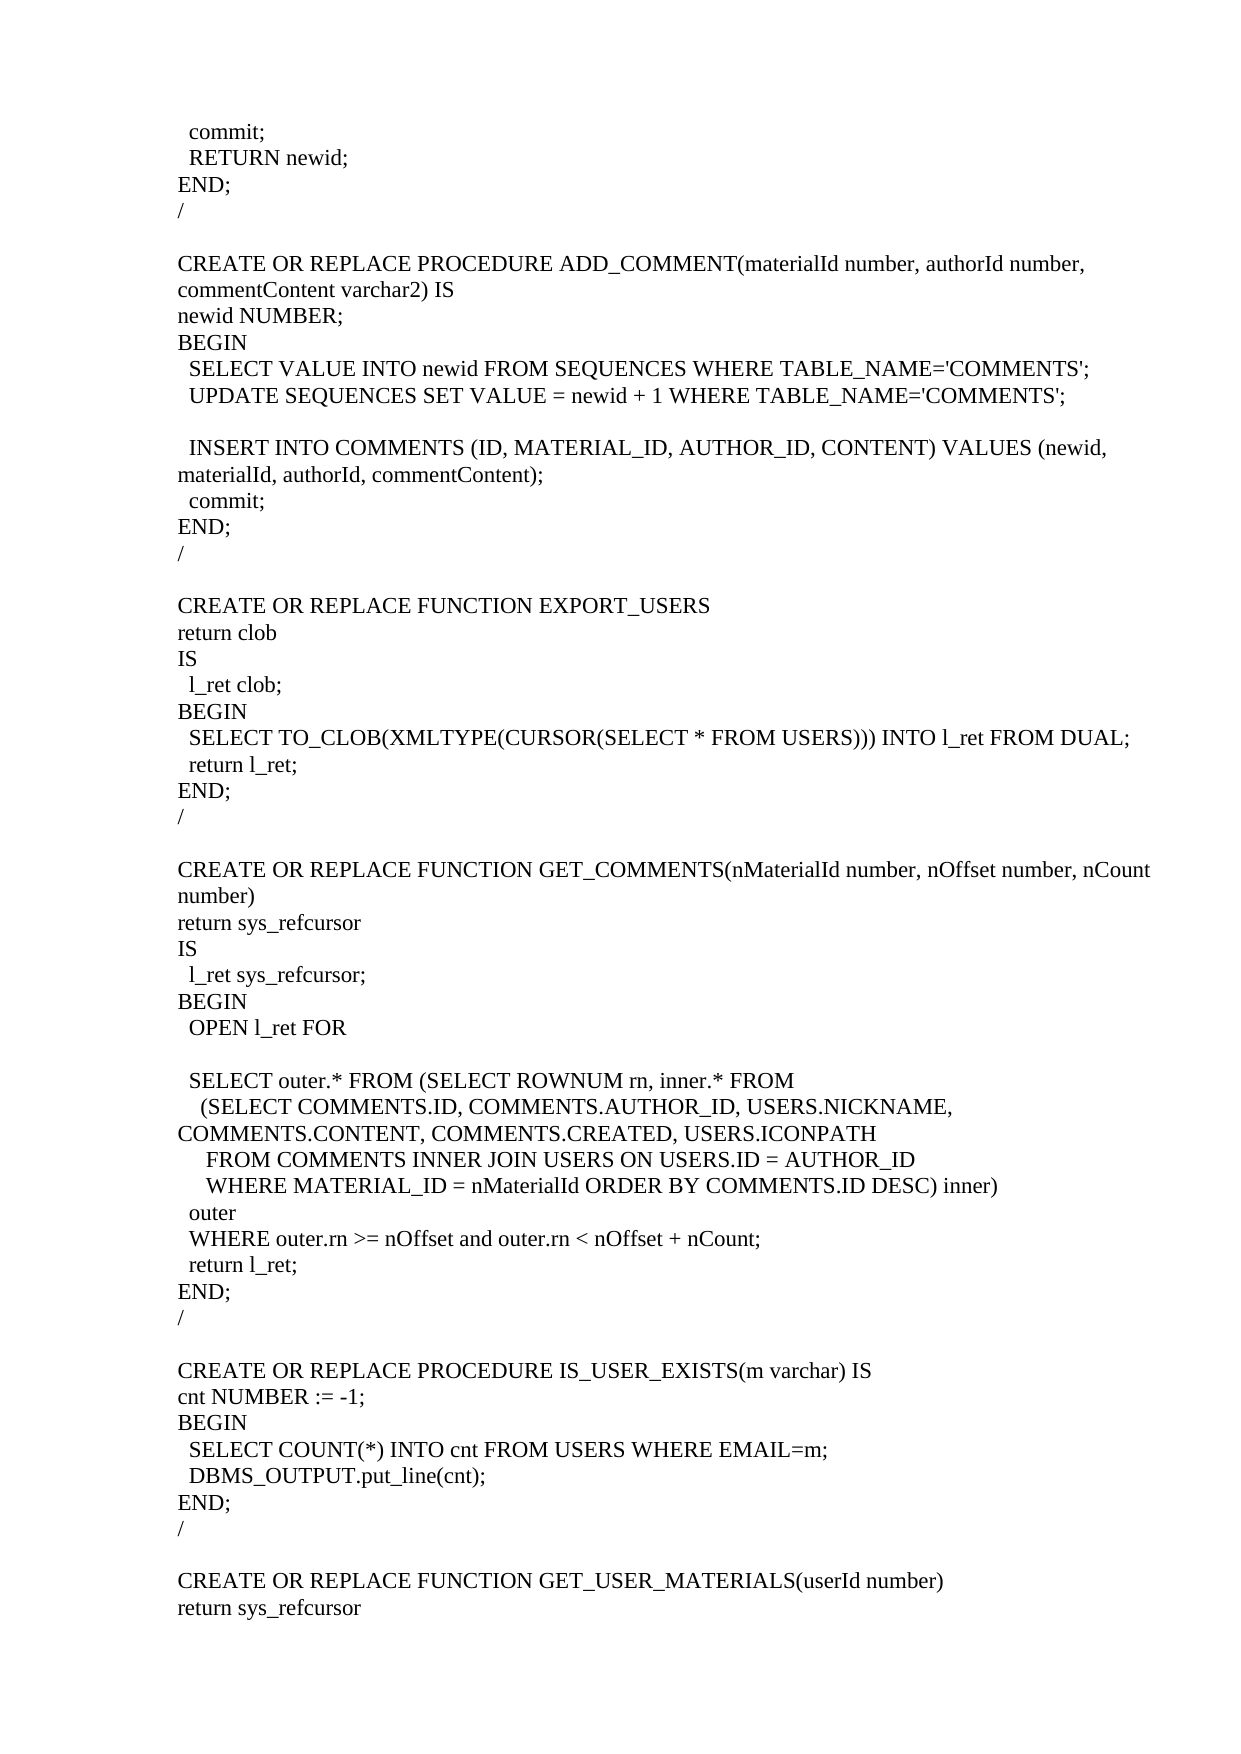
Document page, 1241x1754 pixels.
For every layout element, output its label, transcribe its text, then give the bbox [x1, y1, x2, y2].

text cnt NUMBER := -1; [177, 1383, 1152, 1409]
text return sys_refcursor [177, 909, 1152, 935]
text return sys_refcursor [177, 1594, 1152, 1620]
text SELECT TO_CLOB(XMLTYPE(CURSOR(SELECT * FROM USERS))) INTO l_ret FROM DUAL; [177, 724, 1152, 751]
text END; [177, 777, 1152, 803]
text WHERE MATERIAL_ID = nMaterialId ORDER BY COMMENTS.ID DESC) inner) [177, 1172, 1152, 1199]
text / [177, 197, 1152, 223]
text CREATE OR REPLACE FUNCTION GET_COMMENTS(nMaterialId number, nOffset number, nCount number) [177, 856, 1152, 909]
text SELECT COUNT(*) INTO cnt FROM USERS WHERE EMAIL=m; [177, 1436, 1152, 1462]
text commit; [177, 487, 1152, 513]
text CREATE OR REPLACE PROCEDURE IS_USER_EXISTS(m varchar) IS [177, 1357, 1152, 1383]
text CREATE OR REPLACE FUNCTION GET_USER_MATERIALS(userId number) [177, 1568, 1152, 1594]
text IS [177, 935, 1152, 961]
text l_ret sys_refcursor; [177, 961, 1152, 988]
text commit; [177, 118, 1152, 144]
text INSERT INTO COMMENTS (ID, MATERIAL_ID, AUTHOR_ID, CONTENT) VALUES (newid, materialId, authorId, commentContent); [177, 434, 1152, 487]
text / [177, 1515, 1152, 1541]
text return l_ret; [177, 1251, 1152, 1278]
text RETURN newid; [177, 144, 1152, 171]
text (SELECT COMMENTS.ID, COMMENTS.AUTHOR_ID, USERS.NICKNAME, COMMENTS.CONTENT, COMMENTS.CREATED, USERS.ICONPATH [177, 1093, 1152, 1146]
text END; [177, 171, 1152, 197]
text return clob [177, 619, 1152, 645]
text DBMS_OUTPUT.put_line(cnt); [177, 1462, 1152, 1488]
text CREATE OR REPLACE FUNCTION EXPORT_USERS [177, 592, 1152, 619]
text BEGIN [177, 329, 1152, 355]
text UPDATE SEQUENCES SET VALUE = newid + 1 WHERE TABLE_NAME='COMMENTS'; [177, 382, 1152, 408]
text newid NUMBER; [177, 303, 1152, 329]
text OPEN l_ret FOR [177, 1014, 1152, 1041]
text CREATE OR REPLACE PROCEDURE ADD_COMMENT(materialId number, authorId number, commentContent varchar2) IS [177, 250, 1152, 303]
text return l_ret; [177, 751, 1152, 777]
text l_ret clob; [177, 672, 1152, 698]
text / [177, 803, 1152, 830]
text WHERE outer.rn >= nOffset and outer.rn < nOffset + nCount; [177, 1225, 1152, 1251]
text BEGIN [177, 698, 1152, 724]
text FROM COMMENTS INNER JOIN USERS ON USERS.ID = AUTHOR_ID [177, 1146, 1152, 1172]
text END; [177, 513, 1152, 540]
text / [177, 540, 1152, 566]
text END; [177, 1488, 1152, 1515]
text BEGIN [177, 988, 1152, 1014]
text SELECT outer.* FROM (SELECT ROWNUM rn, inner.* FROM [177, 1067, 1152, 1093]
text END; [177, 1278, 1152, 1304]
text BEGIN [177, 1409, 1152, 1436]
text SELECT VALUE INTO newid FROM SEQUENCES WHERE TABLE_NAME='COMMENTS'; [177, 355, 1152, 382]
text outer [177, 1199, 1152, 1225]
text / [177, 1304, 1152, 1330]
text IS [177, 645, 1152, 672]
